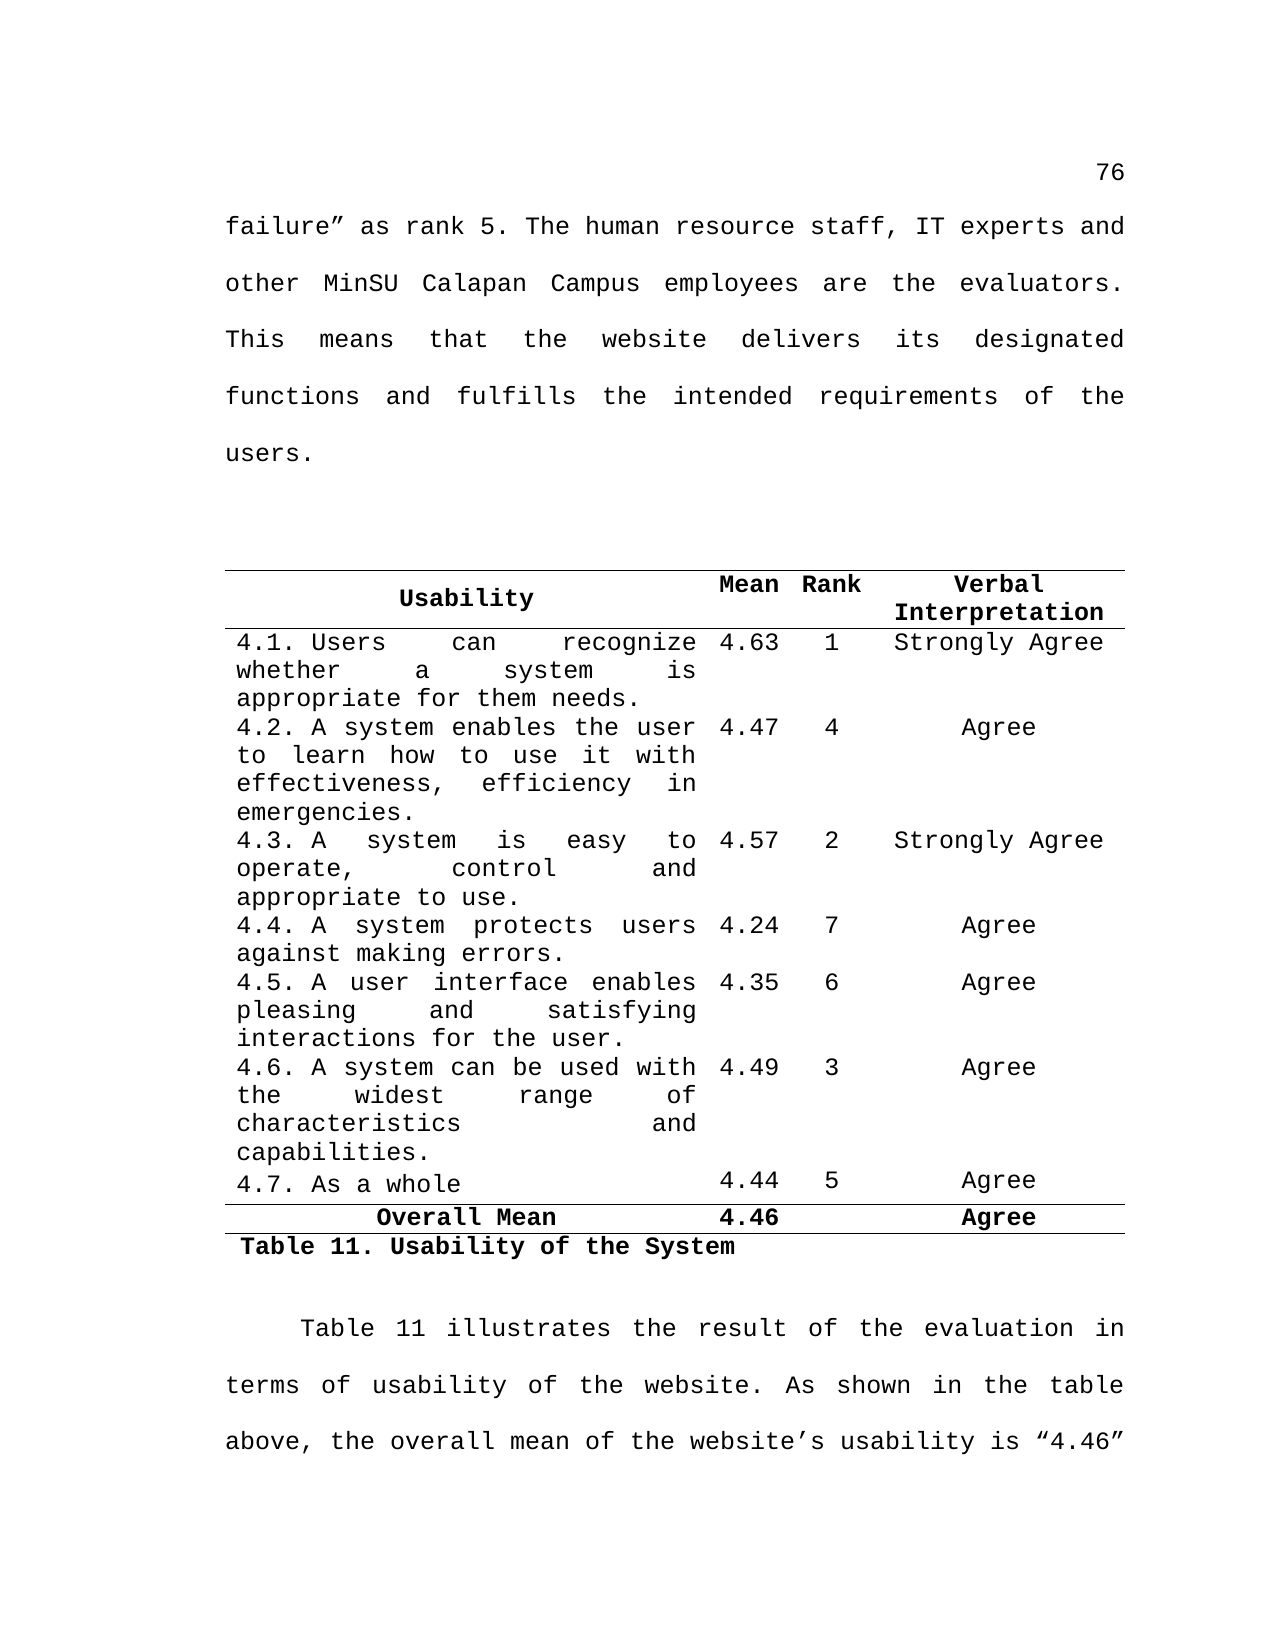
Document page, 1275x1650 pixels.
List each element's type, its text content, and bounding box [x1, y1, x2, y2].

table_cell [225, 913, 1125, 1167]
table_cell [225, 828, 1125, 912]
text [225, 214, 1125, 469]
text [225, 1316, 1125, 1457]
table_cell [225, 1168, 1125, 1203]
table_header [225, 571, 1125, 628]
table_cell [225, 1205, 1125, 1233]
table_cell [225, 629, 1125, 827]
text Table 11. Usability of the System [225, 1234, 1125, 1262]
